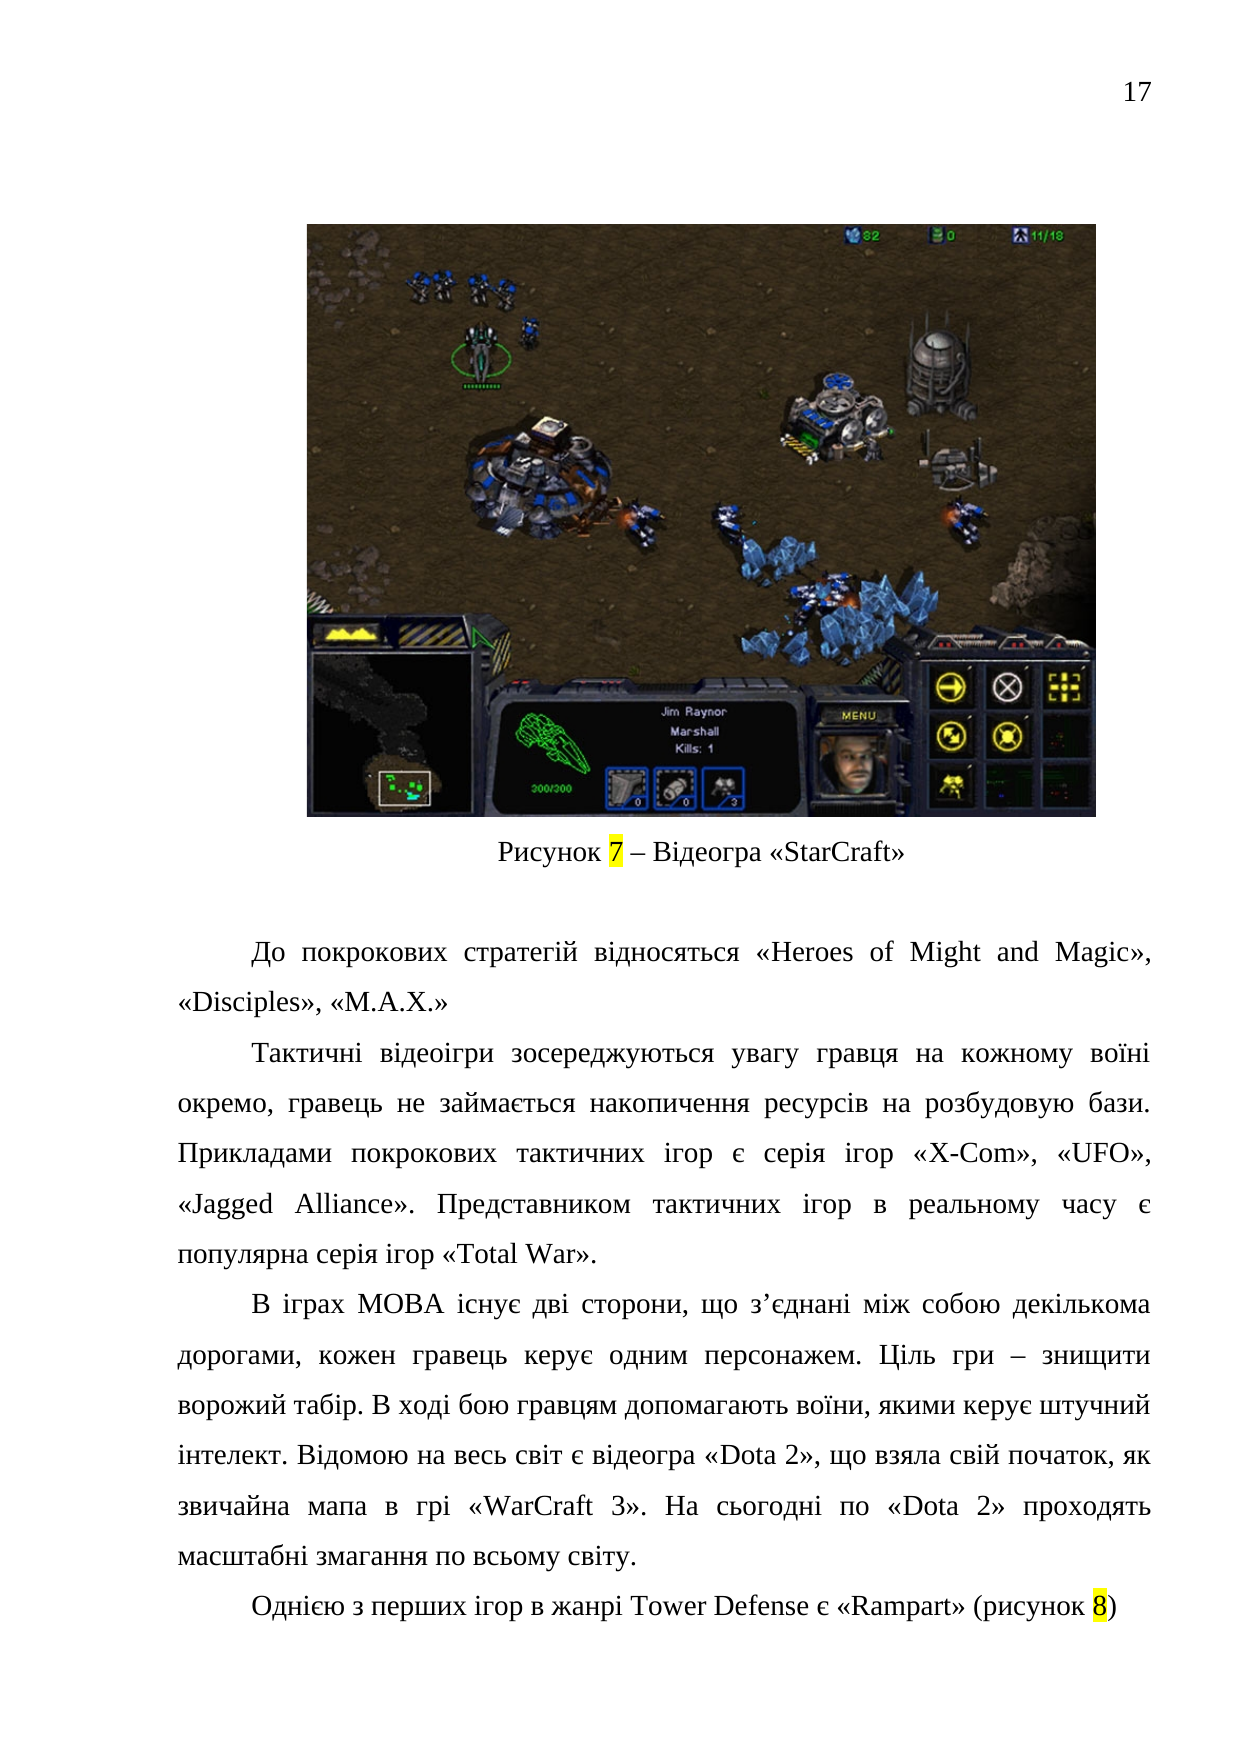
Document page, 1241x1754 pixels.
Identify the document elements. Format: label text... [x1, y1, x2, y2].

text До покрокових стратегій відносяться «Heroes of Might and Magic», «Disciples», «M.A.X.» [177, 934, 1152, 1018]
picture [306, 224, 1096, 817]
text Тактичні відеоігри зосереджуються увагу гравця на кожному воїні окремо, гравець не займається накопичення ресурсів на розбудовую бази. Прикладами покрокових тактичних ігор є серія ігор «X-Com», «UFO», «Jagged Alliance». Представником тактичних ігор в реальному часу є популярна серія ігор «Total War». [177, 1035, 1152, 1270]
text Рисунок 7 – Відеогра «StarCraft» [177, 834, 609, 867]
text Однією з перших ігор в жанрі Tower Defense є «Rampart» (рисунок 8) [177, 1588, 1093, 1622]
text Рисунок 7 – Відеогра «StarCraft» [623, 834, 1152, 867]
text В іграх MOBA існує дві сторони, що з’єднані між собою декількома дорогами, кожен гравець керує одним персонажем. Ціль гри – знищити ворожий табір. В ході бою гравцям допомагають воїни, якими керує штучний інтелект. Відомою на весь світ є відеогра «Dota 2», що взяла свій початок, як звичайна мапа в грі «WarCraft 3». На сьогодні по «Dota 2» проходять масштабні змагання по всьому світу. [177, 1286, 1152, 1572]
